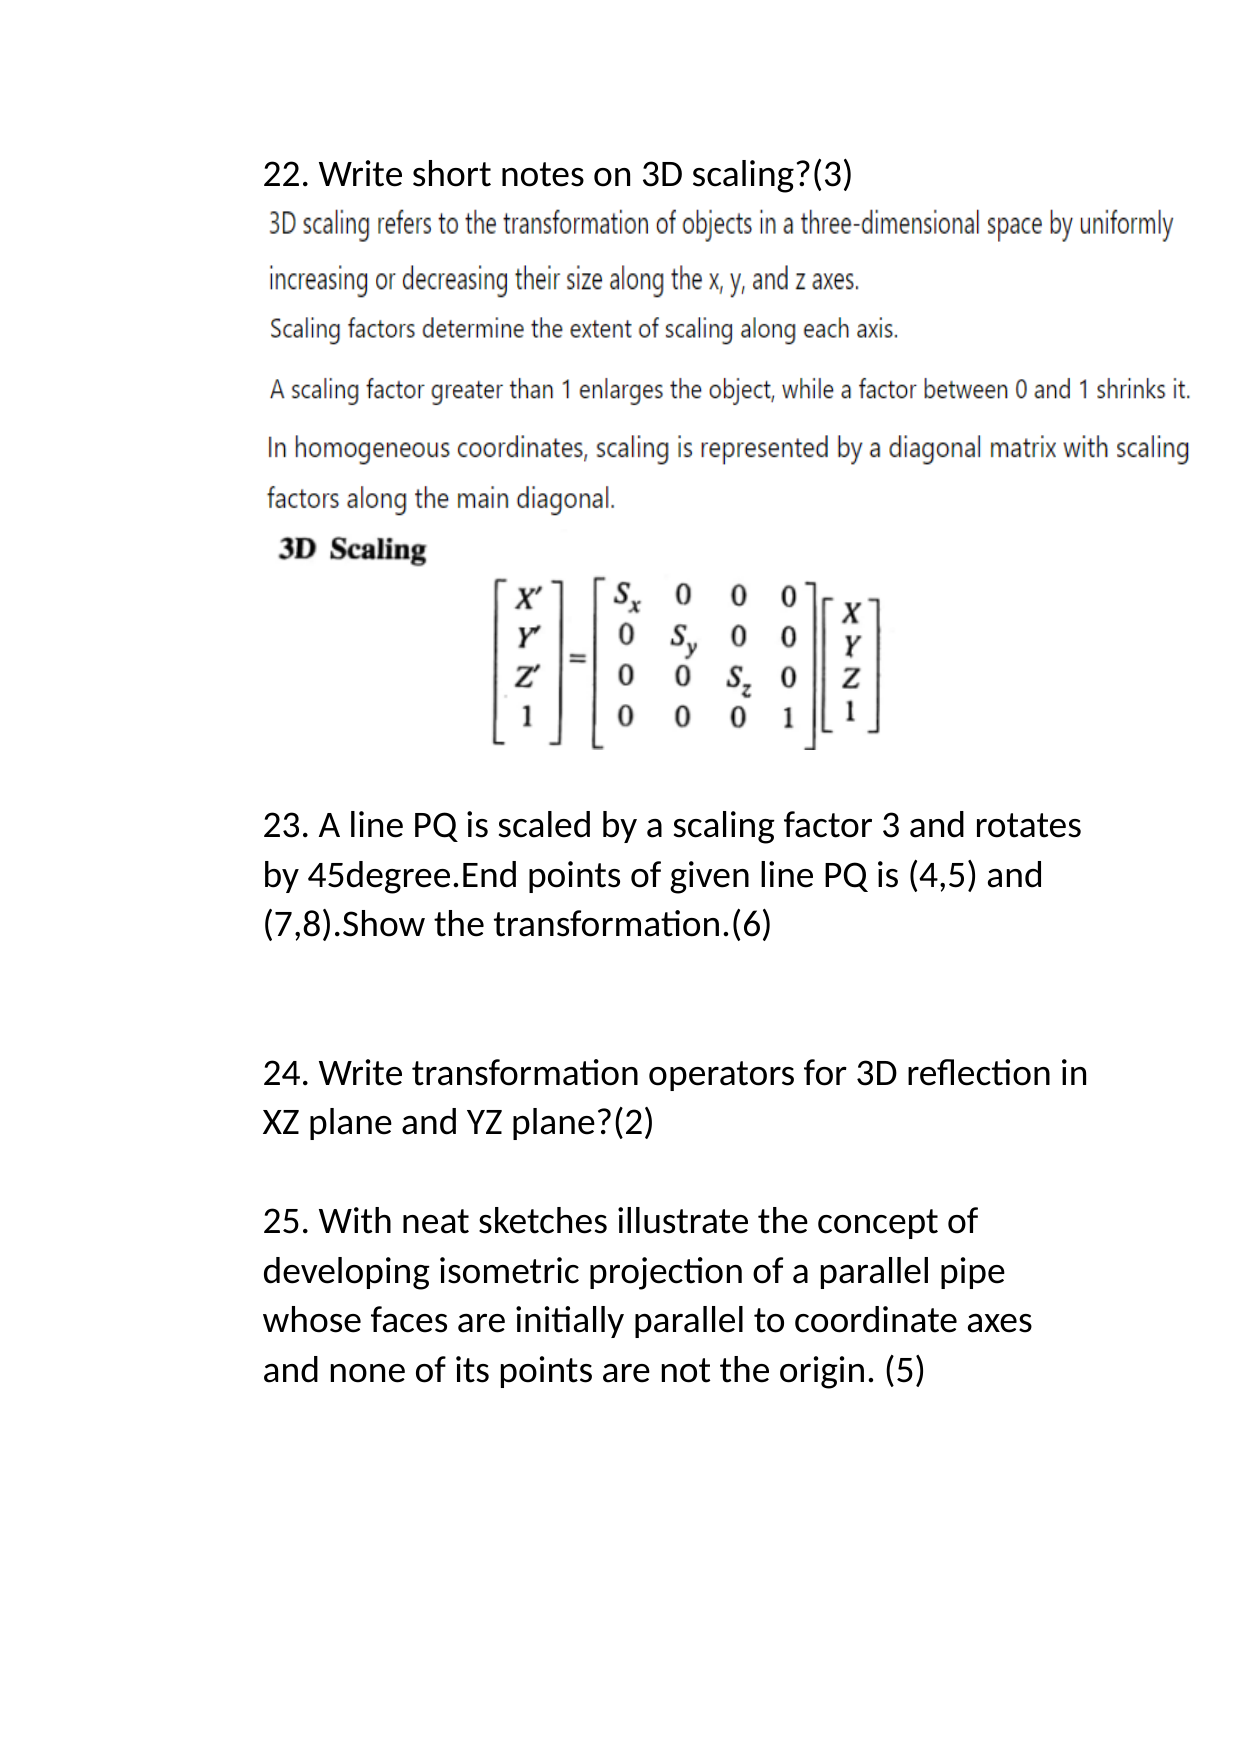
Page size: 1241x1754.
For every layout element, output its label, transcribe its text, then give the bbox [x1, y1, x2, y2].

picture [262, 308, 1203, 420]
list 24. Write transformation operators for 3D reflection in XZ plane and YZ plane?(2) [262, 1049, 1090, 1144]
picture [262, 199, 1203, 307]
picture [262, 421, 1203, 527]
list 25. With neat sketches illustrate the concept of developing isometric projection of a parallel pipe whose faces are initially parallel to coordinate axes and none of its points are not the origin. (5) [262, 1197, 1090, 1392]
list 23. A line PQ is scaled by a scaling factor 3 and rotates by 45degree.End points of given line PQ is (4,5) and (7,8).Show the transformation.(6) [262, 801, 1090, 946]
list 22. Write short notes on 3D scaling?(3) [262, 150, 1090, 196]
picture [262, 529, 927, 750]
